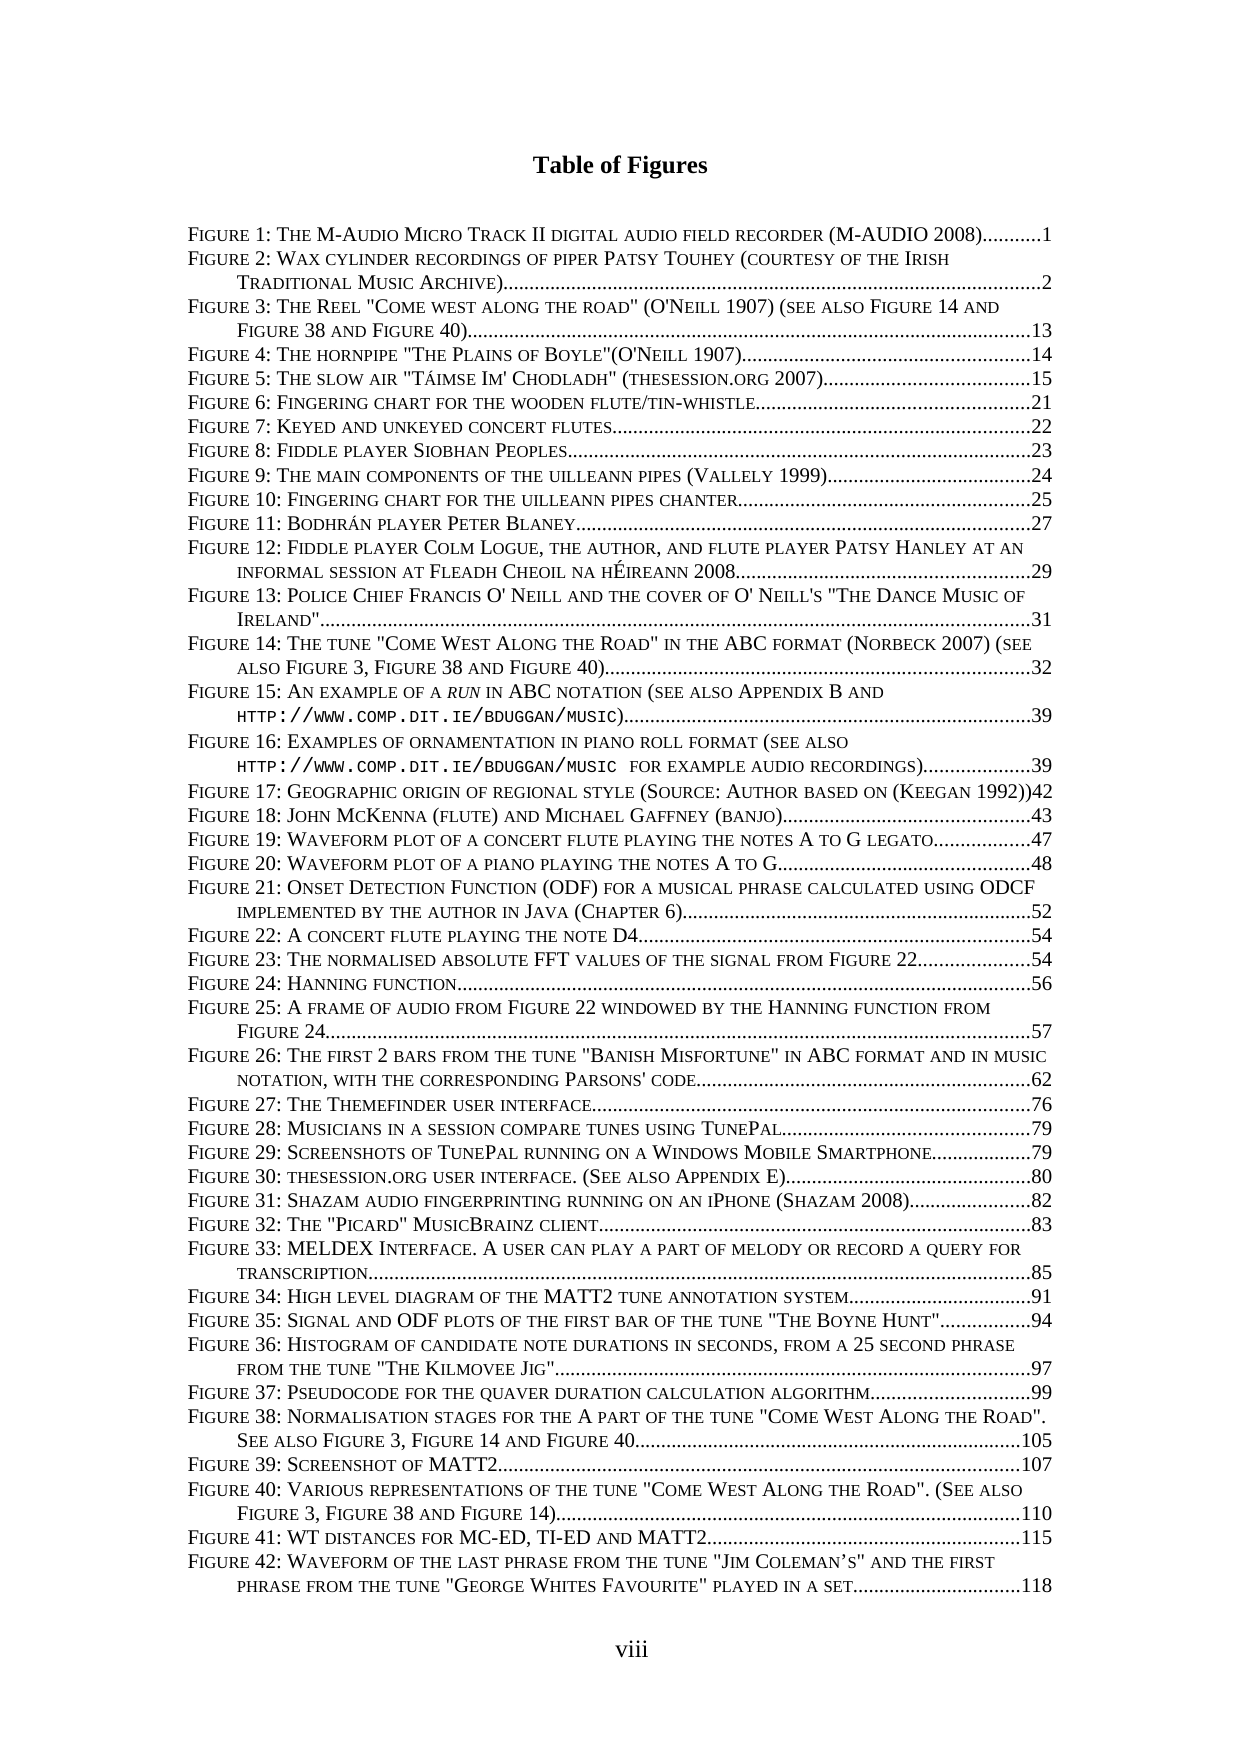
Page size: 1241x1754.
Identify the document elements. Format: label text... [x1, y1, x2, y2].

text Figure 27: The Themefinder user interface 76 [187, 1091, 1053, 1116]
text Figure 17: Geographic origin of regional style (Source: Author based on (Keegan 1992)) 42 [187, 779, 1053, 803]
text Table of Figures [187, 150, 1053, 179]
text Figure 21: Onset Detection Function (ODF) for a musical phrase calculated using ODCF implemented by the author in Java (Chapter 6) 52 [187, 875, 1053, 923]
text Figure 11: Bodhrán player Peter Blaney 27 [187, 511, 1053, 535]
text Figure 18: John McKenna (flute) and Michael Gaffney (banjo) 43 [187, 803, 1053, 827]
text Figure 12: Fiddle player Colm Logue, the author, and flute player Patsy Hanley at an informal session at Fleadh Cheoil na hÉireann 2008 29 [187, 535, 1053, 583]
text Figure 42: Waveform of the last phrase from the tune "Jim Coleman’s" and the first phrase from the tune "George Whites Favourite" played in a set 118 [187, 1549, 1053, 1597]
text Figure 26: The first 2 bars from the tune "Banish Misfortune" in ABC format and in music notation, with the corresponding Parsons' code 62 [187, 1043, 1053, 1091]
text Figure 2: Wax cylinder recordings of piper Patsy Touhey (courtesy of the Irish Traditional Music Archive) 2 [187, 246, 1053, 294]
text Figure 37: Pseudocode for the quaver duration calculation algorithm 99 [187, 1380, 1053, 1404]
text Figure 7: Keyed and unkeyed concert flutes 22 [187, 414, 1053, 438]
text Figure 13: Police Chief Francis O' Neill and the cover of O' Neill's "The Dance Music of Ireland" 31 [187, 583, 1053, 631]
text Figure 16: Examples of ornamentation in piano roll format (see also http://www.comp.dit.ie/bduggan/music for example audio recordings) 39 [187, 729, 1053, 779]
text Figure 34: High level diagram of the MATT2 tune annotation system 91 [187, 1284, 1053, 1308]
text Figure 20: Waveform plot of a piano playing the notes A to G 48 [187, 851, 1053, 875]
text Figure 24: Hanning function 56 [187, 971, 1053, 995]
text Figure 31: Shazam audio fingerprinting running on an iPhone (Shazam 2008) 82 [187, 1188, 1053, 1212]
text Figure 8: Fiddle player Siobhan Peoples 23 [187, 438, 1053, 462]
text Figure 38: Normalisation stages for the A part of the tune "Come West Along the Road". See also Figure 3, Figure 14 and Figure 40 105 [187, 1404, 1053, 1452]
text Figure 39: Screenshot of MATT2 107 [187, 1452, 1053, 1476]
text Figure 36: Histogram of candidate note durations in seconds, from a 25 second phrase from the tune "The Kilmovee Jig" 97 [187, 1332, 1053, 1380]
text Figure 9: The main components of the uilleann pipes (Vallely 1999) 24 [187, 462, 1053, 487]
text Figure 3: The Reel "Come west along the road" (O'Neill 1907) (see also Figure 14 and Figure 38 and Figure 40) 13 [187, 294, 1053, 342]
text Figure 32: The "Picard" MusicBrainz client 83 [187, 1212, 1053, 1236]
text Figure 25: A frame of audio from Figure 22 windowed by the Hanning function from Figure 24 57 [187, 995, 1053, 1043]
text Figure 35: Signal and ODF plots of the first bar of the tune "The Boyne Hunt" 94 [187, 1308, 1053, 1332]
text Figure 4: The hornpipe "The Plains of Boyle"(O'Neill 1907) 14 [187, 342, 1053, 366]
text Figure 10: Fingering chart for the uilleann pipes chanter 25 [187, 487, 1053, 511]
text Figure 28: Musicians in a session compare tunes using TunePal 79 [187, 1116, 1053, 1139]
text Figure 40: Various representations of the tune "Come West Along the Road". (See also Figure 3, Figure 38 and Figure 14) 110 [187, 1476, 1053, 1524]
text Figure 23: The normalised absolute FFT values of the signal from Figure 22 54 [187, 947, 1053, 971]
text Figure 14: The tune "Come West Along the Road" in the ABC format (Norbeck 2007) (see also Figure 3, Figure 38 and Figure 40) 32 [187, 631, 1053, 679]
text Figure 29: Screenshots of TunePal running on a Windows Mobile Smartphone 79 [187, 1139, 1053, 1164]
text Figure 19: Waveform plot of a concert flute playing the notes A to G legato 47 [187, 827, 1053, 851]
text Figure 15: An example of a run in ABC notation (see also Appendix B and http://www.comp.dit.ie/bduggan/music) 39 [187, 679, 1053, 729]
text Figure 22: A concert flute playing the note D4 54 [187, 923, 1053, 947]
text Figure 6: Fingering chart for the wooden flute/tin-whistle 21 [187, 390, 1053, 414]
text Figure 30: thesession.org user interface. (See also Appendix E) 80 [187, 1164, 1053, 1188]
text Figure 5: The slow air "Táimse Im' Chodladh" (thesession.org 2007) 15 [187, 366, 1053, 390]
text Figure 33: MELDEX Interface. A user can play a part of melody or record a query for transcription 85 [187, 1236, 1053, 1284]
text Figure 1: The M-Audio Micro Track II digital audio field recorder (M-AUDIO 2008) 1 [187, 222, 1053, 246]
text Figure 41: WT distances for MC-ED, TI-ED and MATT2 115 [187, 1524, 1053, 1549]
